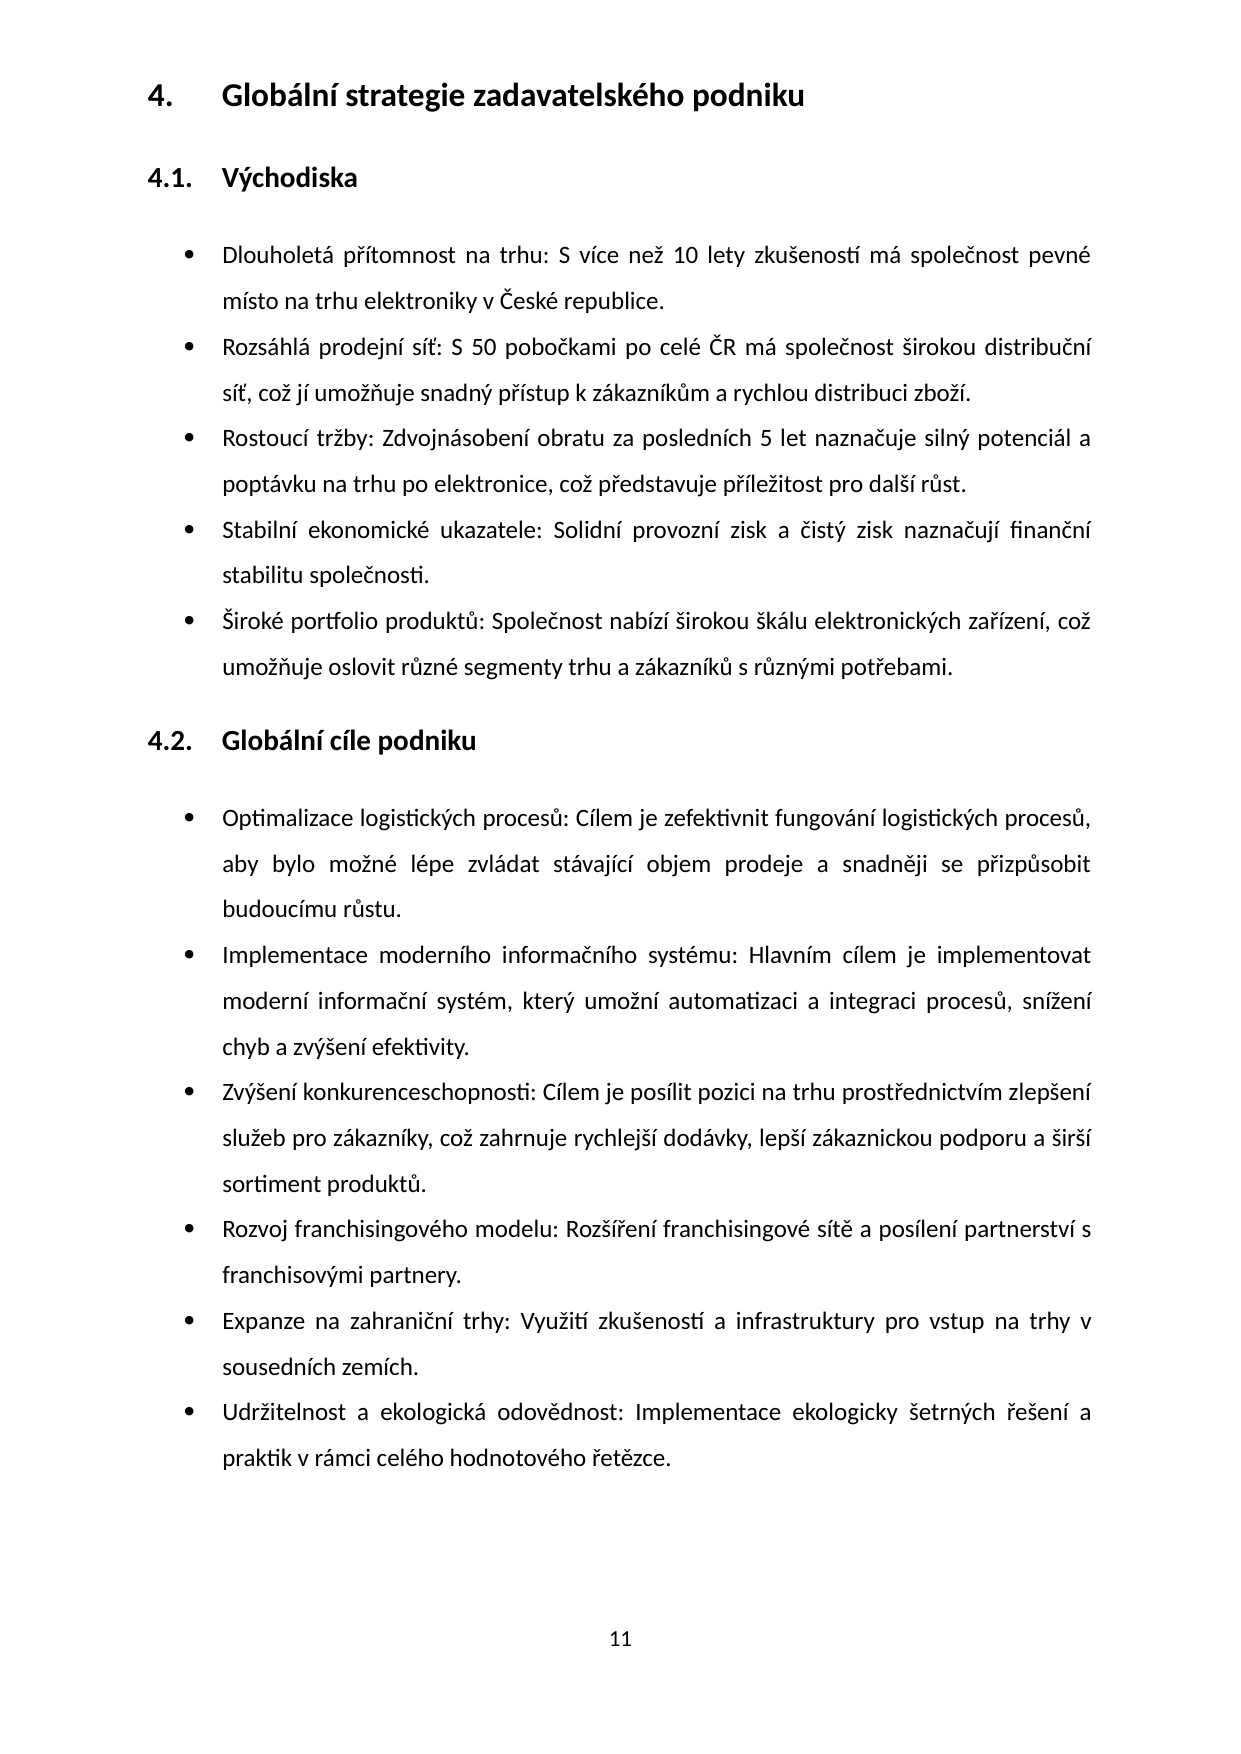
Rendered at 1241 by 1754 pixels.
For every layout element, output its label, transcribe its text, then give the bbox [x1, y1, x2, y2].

text Zvýšení konkurenceschopnosti: Cílem je posílit pozici na trhu prostřednictvím zlepšení služeb pro zákazníky, což zahrnuje rychlejší dodávky, lepší zákaznickou podporu a širší sortiment produktů. [185, 1076, 1092, 1198]
text Optimalizace logistických procesů: Cílem je zefektivnit fungování logistických procesů, aby bylo možné lépe zvládat stávající objem prodeje a snadněji se přizpůsobit budoucímu růstu. [185, 802, 1092, 924]
text Stabilní ekonomické ukazatele: Solidní provozní zisk a čistý zisk naznačují finanční stabilitu společnosti. [185, 514, 1092, 590]
text Východiska [148, 159, 1092, 195]
text Široké portfolio produktů: Společnost nabízí širokou škálu elektronických zařízení, což umožňuje oslovit různé segmenty trhu a zákazníků s různými potřebami. [185, 605, 1092, 682]
text Rostoucí tržby: Zdvojnásobení obratu za posledních 5 let naznačuje silný potenciál a poptávku na trhu po elektronice, což představuje příležitost pro další růst. [185, 422, 1092, 499]
text Dlouholetá přítomnost na trhu: S více než 10 lety zkušeností má společnost pevné místo na trhu elektroniky v České republice. [185, 239, 1092, 316]
text Implementace moderního informačního systému: Hlavním cílem je implementovat moderní informační systém, který umožní automatizaci a integraci procesů, snížení chyb a zvýšení efektivity. [185, 939, 1092, 1061]
text Udržitelnost a ekologická odovědnost: Implementace ekologicky šetrných řešení a praktik v rámci celého hodnotového řetězce. [185, 1396, 1092, 1473]
text Globální strategie zadavatelského podniku [148, 74, 1092, 114]
text Expanze na zahraniční trhy: Využití zkušeností a infrastruktury pro vstup na trhy v sousedních zemích. [185, 1305, 1092, 1381]
text Globální cíle podniku [148, 722, 1092, 757]
text Rozsáhlá prodejní síť: S 50 pobočkami po celé ČR má společnost širokou distribuční síť, což jí umožňuje snadný přístup k zákazníkům a rychlou distribuci zboží. [185, 331, 1092, 407]
text Rozvoj franchisingového modelu: Rozšíření franchisingové sítě a posílení partnerství s franchisovými partnery. [185, 1213, 1092, 1290]
